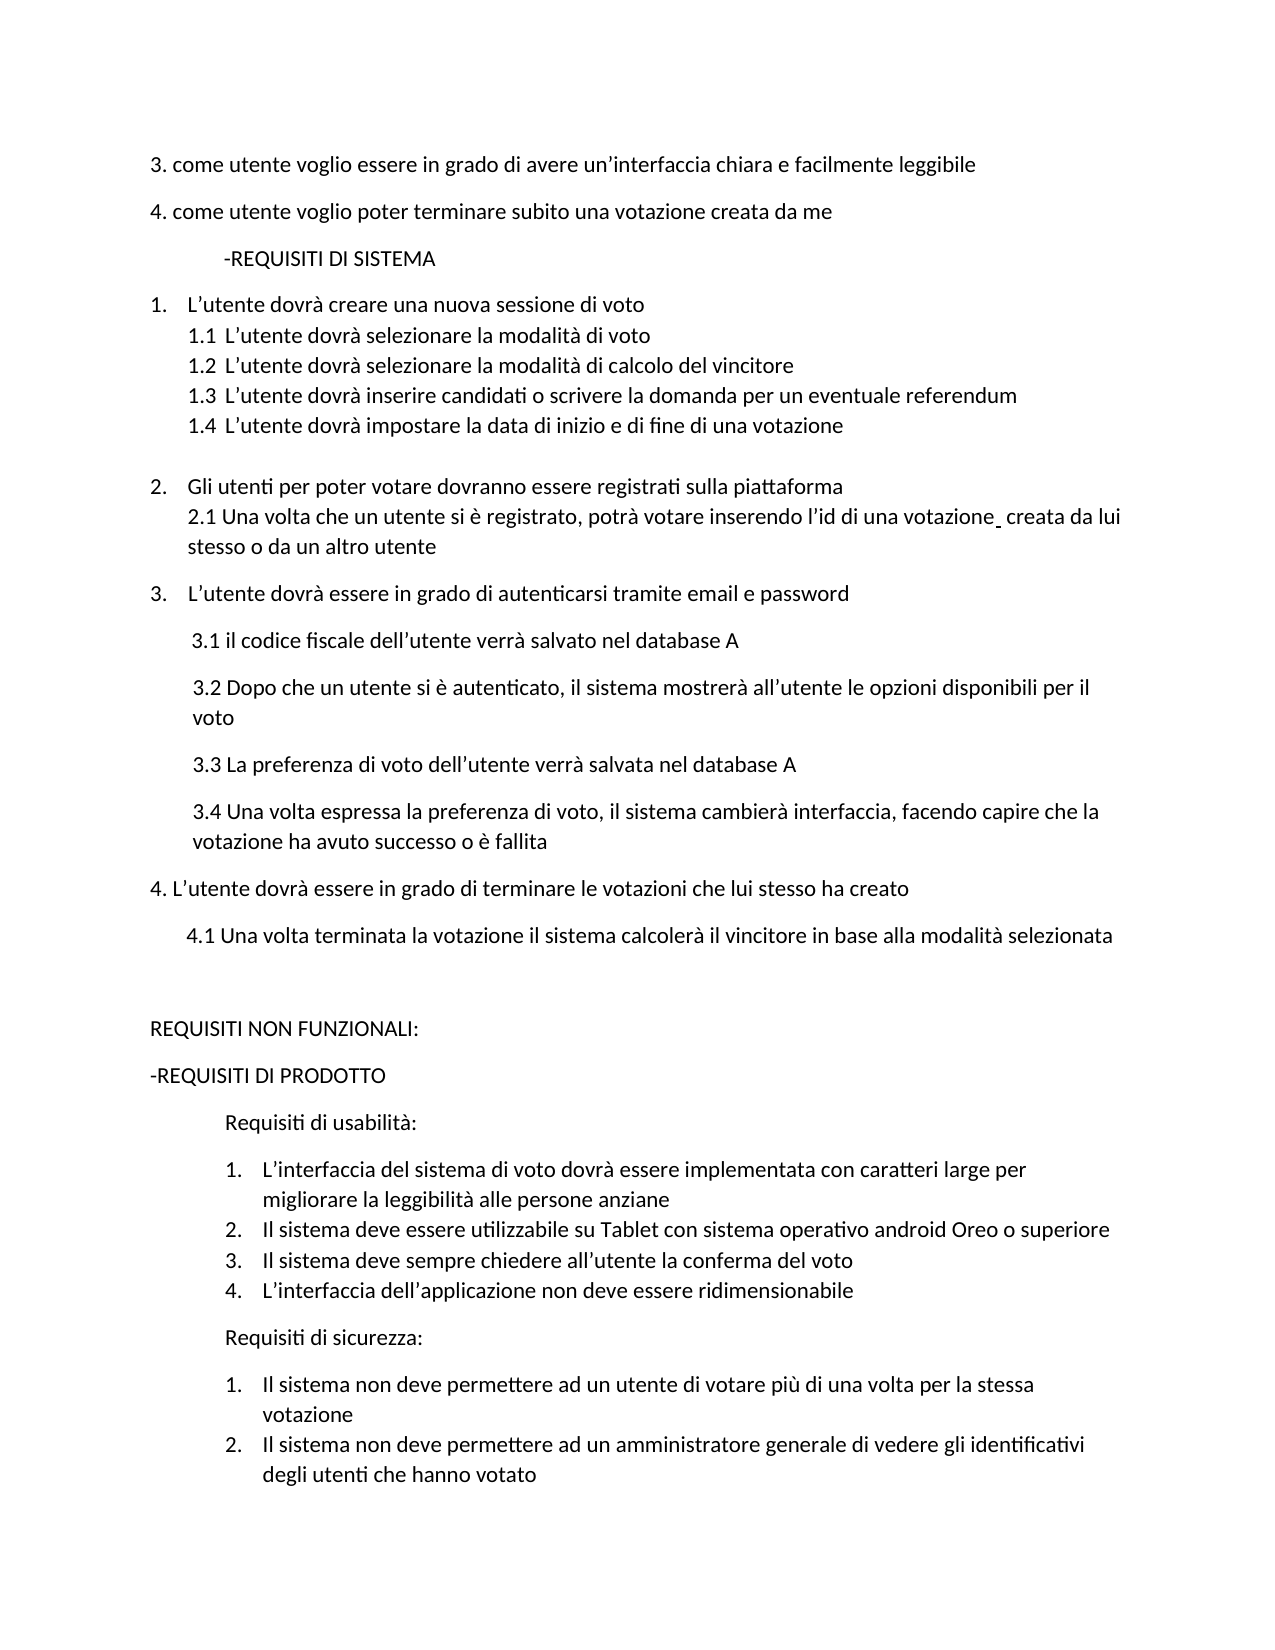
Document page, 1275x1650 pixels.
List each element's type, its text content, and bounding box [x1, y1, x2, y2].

text -REQUISITI DI PRODOTTO [150, 1061, 1125, 1089]
list Il sistema non deve permettere ad un utente di votare più di una volta per la stessa votazione [225, 1370, 1125, 1428]
text 3.2 Dopo che un utente si è autenticato, il sistema mostrerà all’utente le opzioni disponibili per il voto [192, 673, 1125, 731]
text 3.3 La preferenza di voto dell’utente verrà salvata nel database A [192, 750, 1125, 778]
text -REQUISITI DI SISTEMA [150, 244, 1125, 272]
text 4. L’utente dovrà essere in grado di terminare le votazioni che lui stesso ha creato [150, 874, 1125, 902]
text 4.1 Una volta terminata la votazione il sistema calcolerà il vincitore in base alla modalità selezionata [150, 921, 1125, 949]
list L’utente dovrà inserire candidati o scrivere la domanda per un eventuale referendum [187, 381, 1125, 409]
list Il sistema deve sempre chiedere all’utente la conferma del voto [225, 1246, 1125, 1274]
text 3. L’utente dovrà essere in grado di autenticarsi tramite email e password [150, 579, 1125, 607]
text REQUISITI NON FUNZIONALI: [150, 1014, 1125, 1043]
list L’interfaccia dell’applicazione non deve essere ridimensionabile [225, 1276, 1125, 1304]
list Il sistema non deve permettere ad un amministratore generale di vedere gli identificativi degli utenti che hanno votato [225, 1430, 1125, 1488]
list L’utente dovrà selezionare la modalità di calcolo del vincitore [187, 351, 1125, 379]
list L’utente dovrà impostare la data di inizio e di fine di una votazione [187, 411, 1125, 439]
text Requisiti di sicurezza: [225, 1323, 1125, 1351]
list Il sistema deve essere utilizzabile su Tablet con sistema operativo android Oreo o superiore [225, 1216, 1125, 1244]
text 3.4 Una volta espressa la preferenza di voto, il sistema cambierà interfaccia, facendo capire che la votazione ha avuto successo o è fallita [192, 797, 1125, 855]
list 2.1 Una volta che un utente si è registrato, potrà votare inserendo l’id di una votazione creata da lui stesso o da un altro utente [187, 502, 1125, 560]
text 4. come utente voglio poter terminare subito una votazione creata da me [150, 197, 1125, 225]
text Requisiti di usabilità: [150, 1108, 1125, 1136]
text 3.1 il codice fiscale dell’utente verrà salvato nel database A [150, 626, 1125, 654]
list L’utente dovrà selezionare la modalità di voto [187, 321, 1125, 349]
text 3. come utente voglio essere in grado di avere un’interfaccia chiara e facilmente leggibile [150, 150, 1125, 178]
list Gli utenti per poter votare dovranno essere registrati sulla piattaforma [150, 472, 1125, 500]
list L’interfaccia del sistema di voto dovrà essere implementata con caratteri large per migliorare la leggibilità alle persone anziane [225, 1155, 1125, 1213]
list L’utente dovrà creare una nuova sessione di voto [150, 291, 1125, 319]
